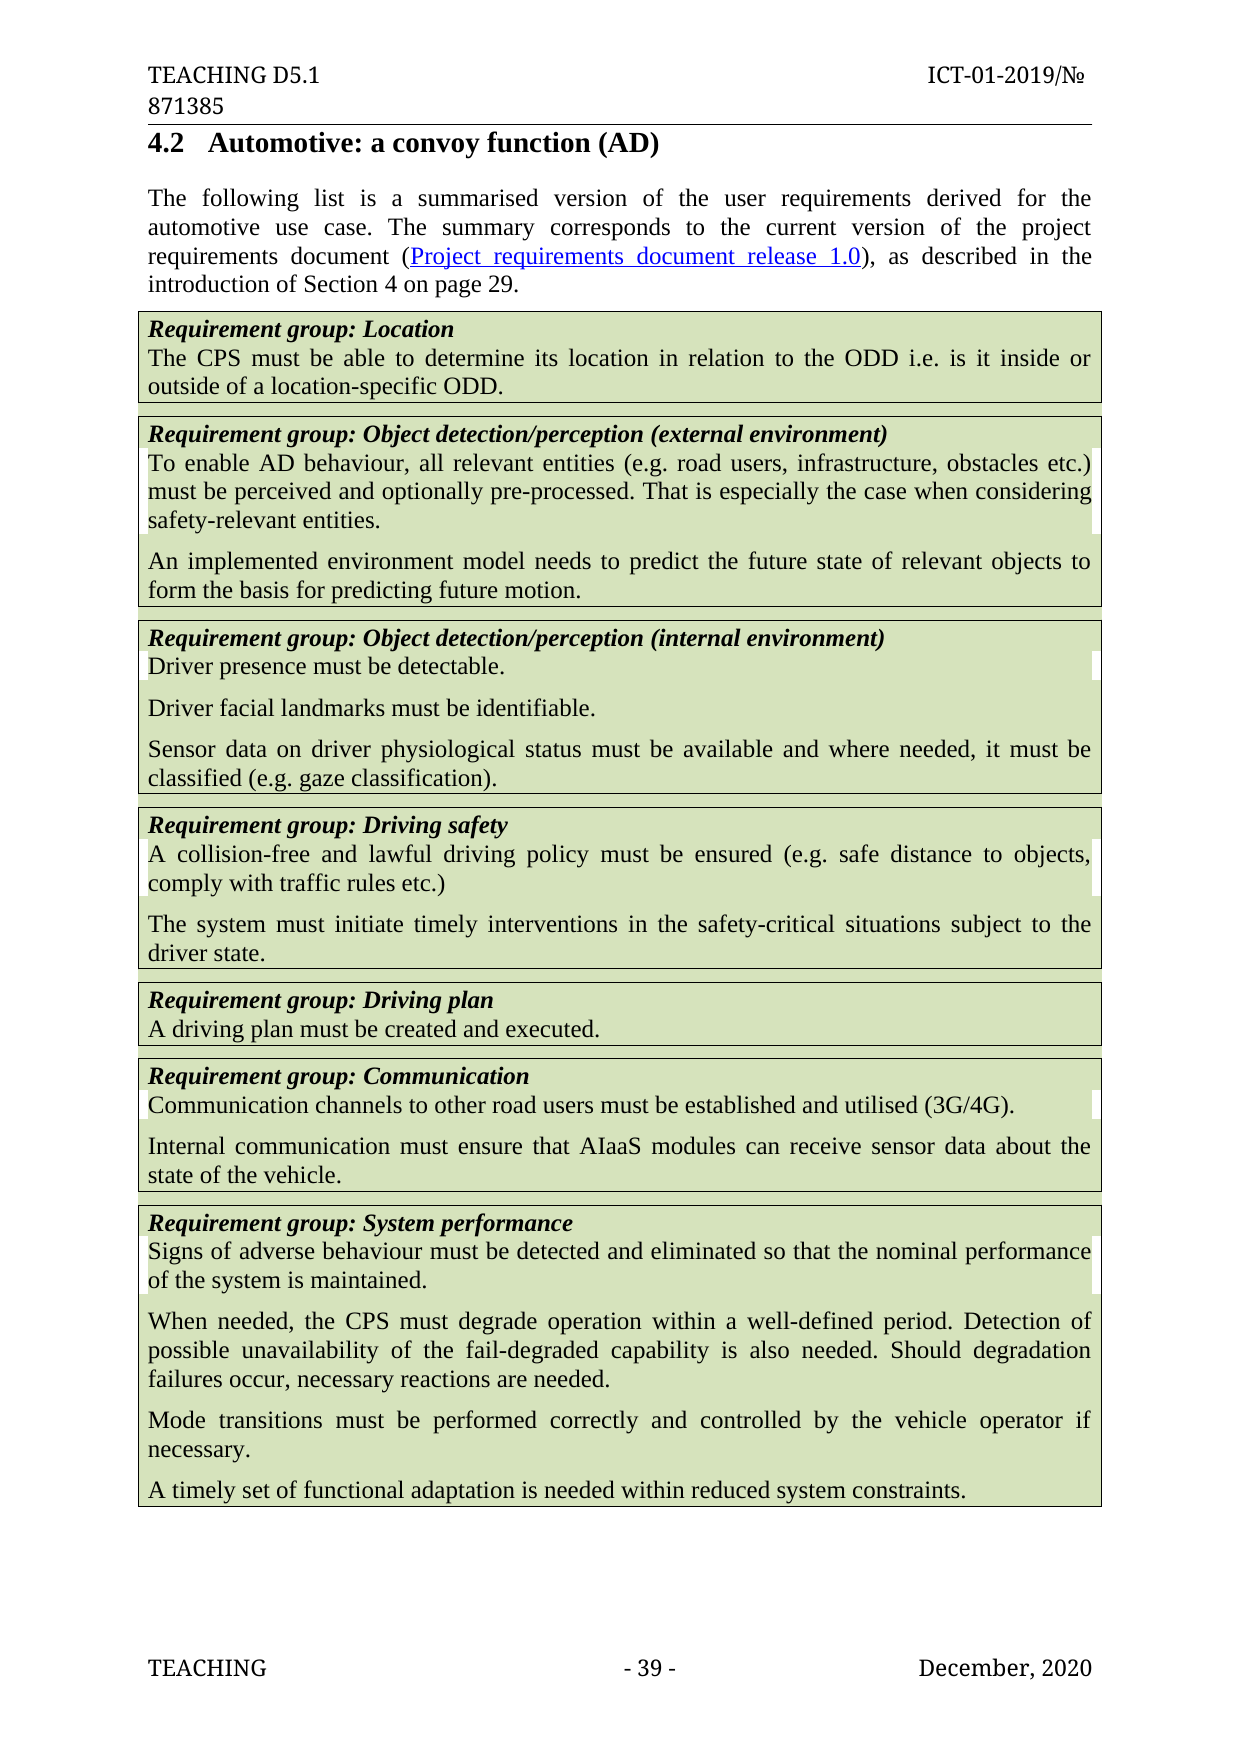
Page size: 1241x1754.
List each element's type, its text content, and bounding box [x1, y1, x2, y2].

title Requirement group: System performance [139, 1206, 1101, 1236]
text Driver presence must be detectable. [148, 651, 1092, 680]
text Sensor data on driver physiological status must be available and where needed, it must be classified (e.g. gaze classification). [139, 734, 1101, 793]
text An implemented environment model needs to predict the future state of relevant objects to form the basis for predicting future motion. [139, 546, 1101, 606]
text Signs of adverse behaviour must be detected and eliminated so that the nominal performance of the system is maintained. [148, 1236, 1092, 1294]
text When needed, the CPS must degrade operation within a well-defined period. Detection of possible unavailability of the fail-degraded capability is also needed. Should degradation failures occur, necessary reactions are needed. [139, 1306, 1101, 1393]
title Requirement group: Driving plan [139, 983, 1101, 1014]
text A collision-free and lawful driving policy must be ensured (e.g. safe distance to objects, comply with traffic rules etc.) [148, 839, 1092, 896]
list The following list is a summarised version of the user requirements derived for the automotive use case. The summary corresponds to the current version of the project requirements document (Project requirements document release 1.0), as described in the introduction of Section 4 on page 28. [148, 183, 1092, 298]
text Driver facial landmarks must be identifiable. [139, 693, 1101, 721]
text Communication channels to other road users must be established and utilised (3G/4G). [148, 1090, 1092, 1119]
text Mode transitions must be performed correctly and controlled by the vehicle operator if necessary. [139, 1405, 1101, 1463]
text Internal communication must ensure that AIaaS modules can receive sensor data about the state of the vehicle. [139, 1131, 1101, 1191]
title Requirement group: Communication [139, 1059, 1101, 1090]
title Requirement group: Location [139, 312, 1101, 343]
title Requirement group: Driving safety [139, 808, 1101, 839]
text The system must initiate timely interventions in the safety-critical situations subject to the driver state. [139, 909, 1101, 968]
title Requirement group: Object detection/perception (external environment) [139, 417, 1101, 448]
text A driving plan must be created and executed. [139, 1014, 1101, 1045]
title Requirement group: Object detection/perception (internal environment) [139, 621, 1101, 651]
text To enable AD behaviour, all relevant entities (e.g. road users, infrastructure, obstacles etc.) must be perceived and optionally pre-processed. That is especially the case when considering safety-relevant entities. [148, 448, 1092, 534]
subtitle Automotive: a convoy function (AD) [148, 125, 1092, 158]
text The CPS must be able to determine its location in relation to the ODD i.e. is it inside or outside of a location-specific ODD. [139, 343, 1101, 402]
text A timely set of functional adaptation is needed within reduced system constraints. [139, 1475, 1101, 1506]
